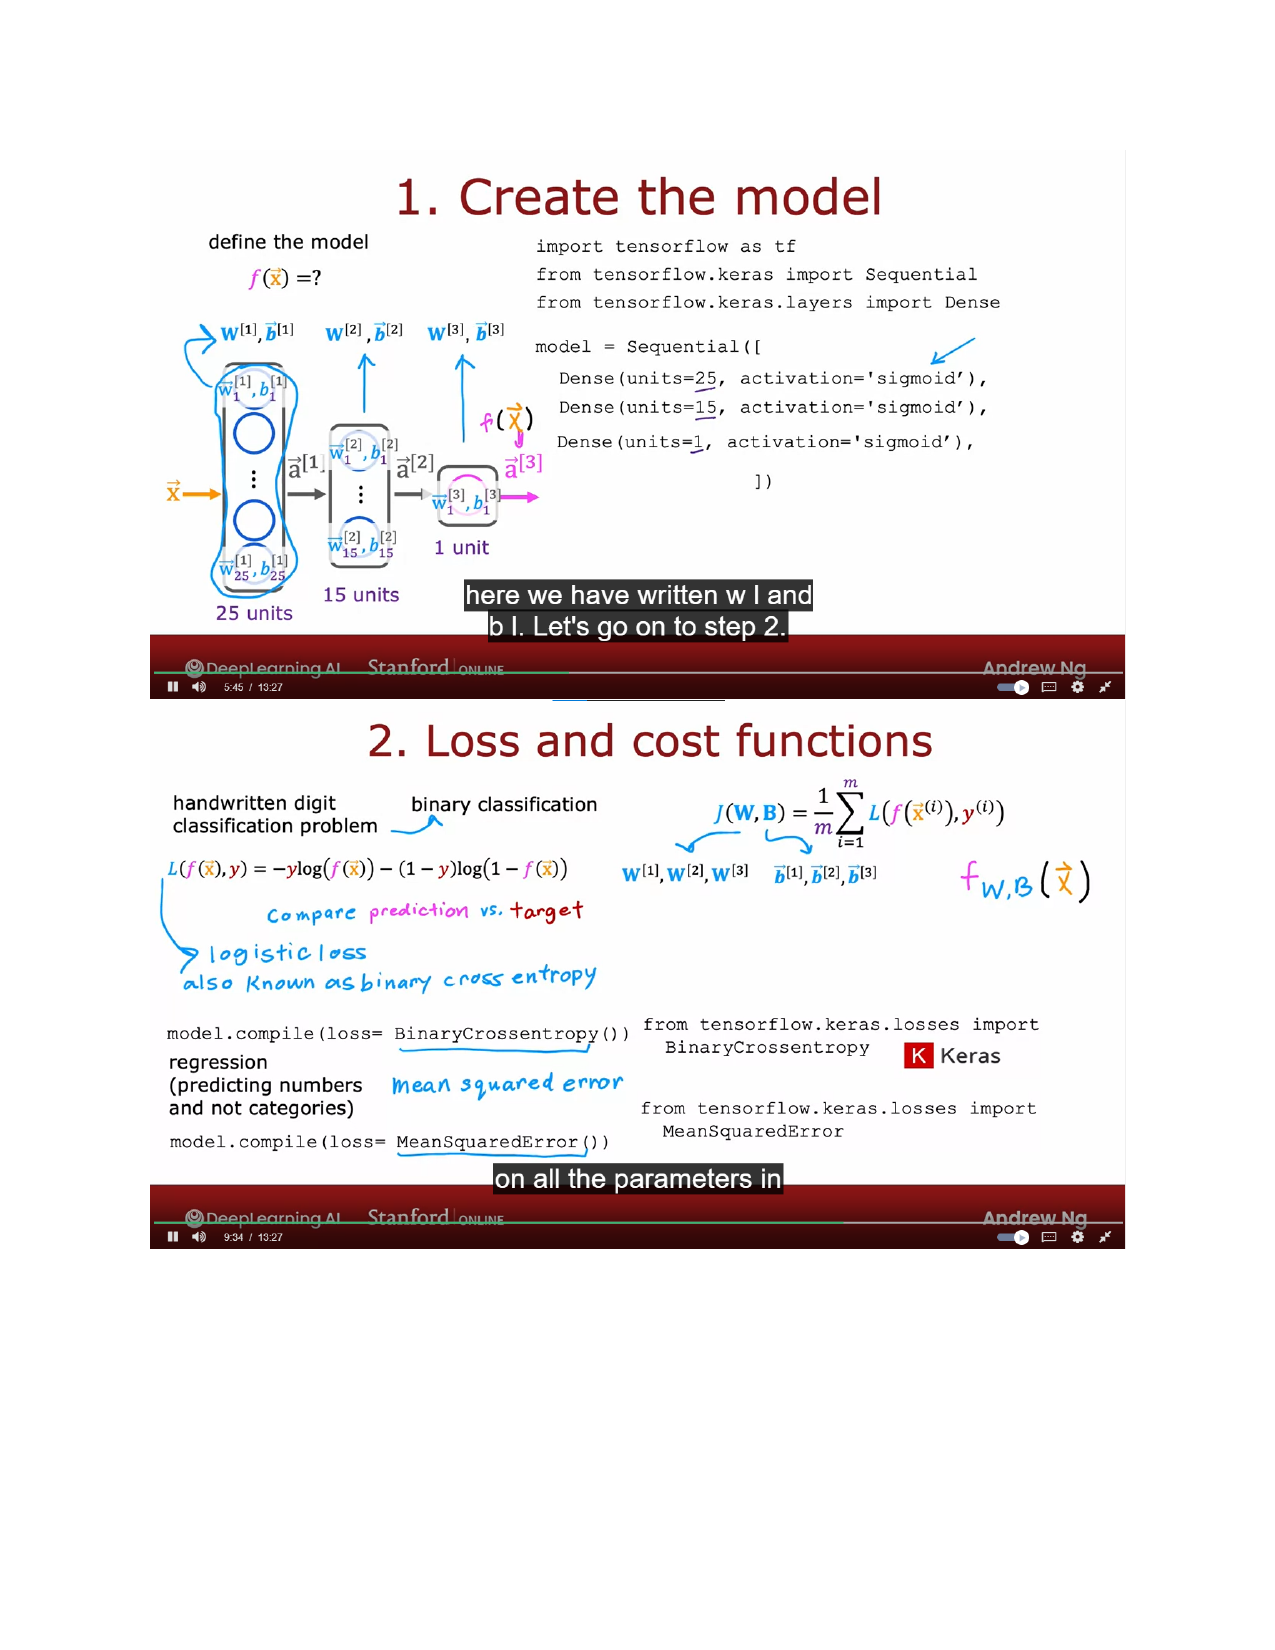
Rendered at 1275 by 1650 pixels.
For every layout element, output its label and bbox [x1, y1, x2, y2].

picture [150, 150, 1125, 699]
picture [150, 700, 1125, 1249]
